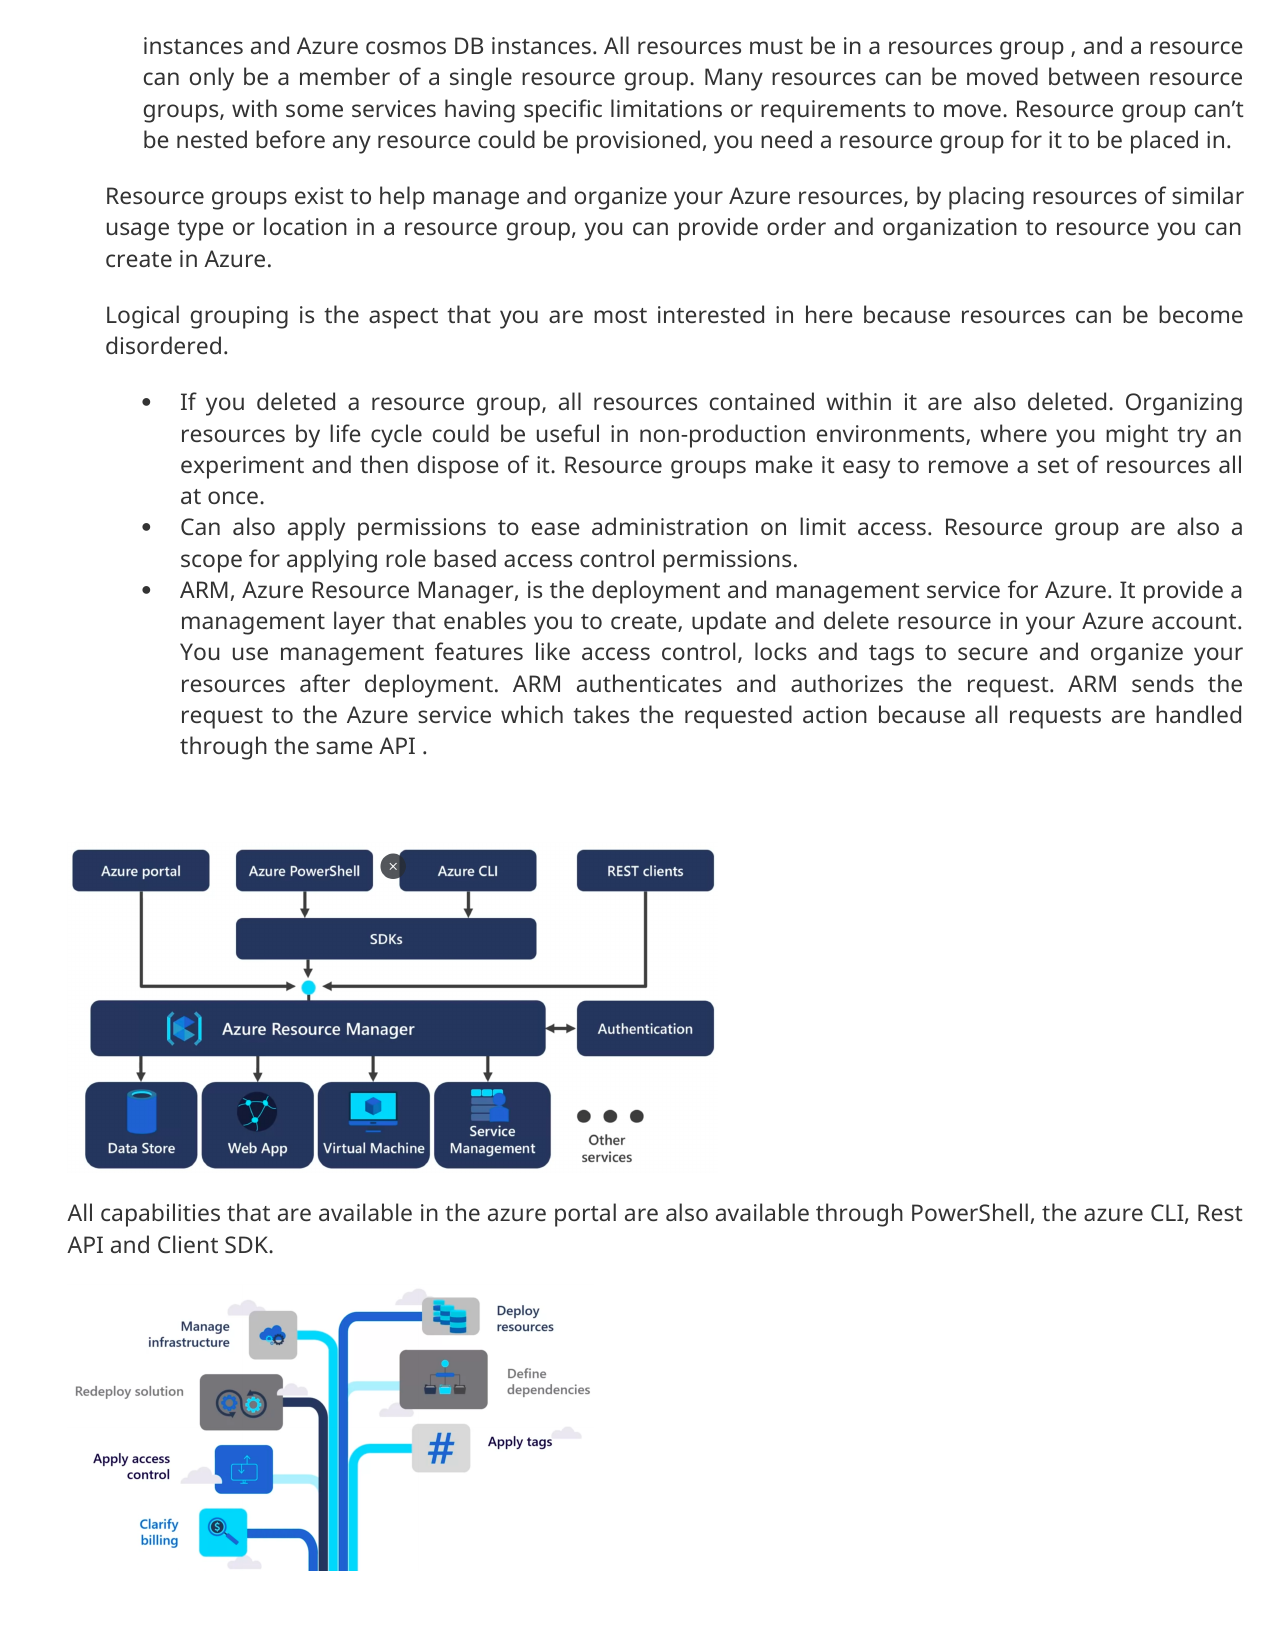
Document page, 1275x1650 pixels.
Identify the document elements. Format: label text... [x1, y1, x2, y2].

list ARM, Azure Resource Manager, is the deployment and management service for Azure. It provide a management layer that enables you to create, update and delete resource in your Azure account. You use management features like access control, locks and tags to secure and organize your resources after deployment. ARM authenticates and authorizes the request. ARM sends the request to the Azure service which takes the requested action because all requests are handled through the same API . [142, 574, 1245, 761]
picture [67, 1284, 594, 1571]
text All capabilities that are available in the azure portal are also available through PowerShell, the azure CLI, Rest API and Client SDK. [67, 1197, 1245, 1260]
picture [67, 842, 718, 1173]
list Can also apply permissions to ease administration on limit access. Resource group are also a scope for applying role based access control permissions. [142, 511, 1245, 574]
list If you deleted a resource group, all resources contained within it are also deleted. Organizing resources by life cycle could be useful in non-production environments, where you might try an experiment and then dispose of it. Resource groups make it easy to remove a set of resources all at once. [142, 386, 1245, 511]
text Resource groups exist to help manage and organize your Azure resources, by placing resources of similar usage type or location in a resource group, you can provide order and organization to resource you can create in Azure. [105, 180, 1245, 274]
text Logical grouping is the aspect that you are most interested in here because resources can be become disordered. [105, 299, 1245, 361]
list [105, 30, 1245, 155]
